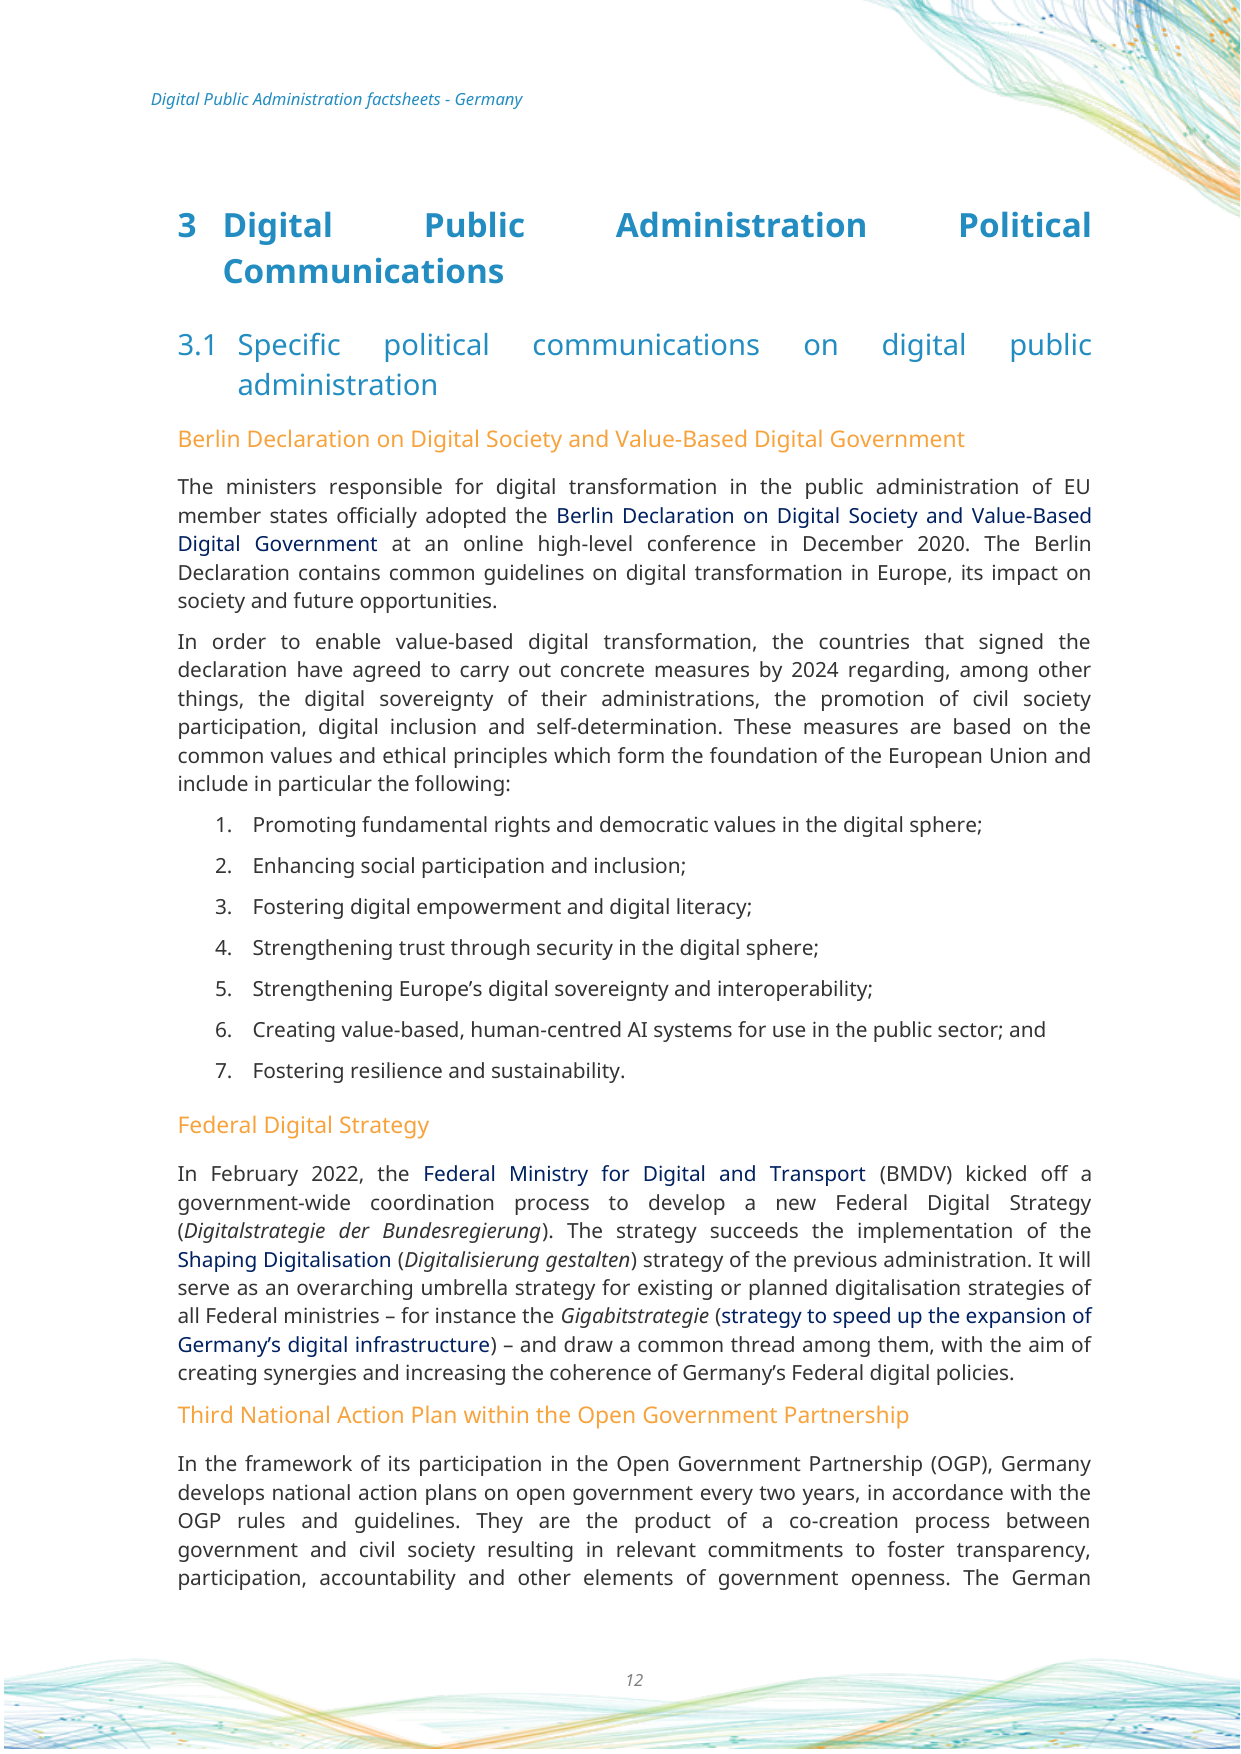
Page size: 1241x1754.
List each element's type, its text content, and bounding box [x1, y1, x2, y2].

list Creating value-based, human-centred AI systems for use in the public sector; and [215, 1015, 1092, 1043]
list Enhancing social participation and inclusion; [215, 851, 1092, 880]
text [177, 1449, 1092, 1592]
list Fostering digital empowerment and digital literacy; [215, 892, 1092, 921]
list Promoting fundamental rights and democratic values in the digital sphere; [215, 810, 1092, 839]
list Strengthening trust through security in the digital sphere; [215, 933, 1092, 962]
picture [4, 1641, 1241, 1749]
picture [853, 0, 1241, 249]
subtitle Specific political communications on digital public administration [177, 324, 1092, 404]
subtitle Berlin Declaration on Digital Society and Value-Based Digital Government [177, 422, 1092, 454]
text The ministers responsible for digital transformation in the public administration of EU member states officially adopted the Berlin Declaration on Digital Society and Value-Based Digital Government at an online high-level conference in December 2020. The Berlin Declaration contains common guidelines on digital transformation in Europe, its impact on society and future opportunities. [177, 472, 1092, 615]
subtitle Federal Digital Strategy [177, 1109, 1092, 1141]
text In order to enable value-based digital transformation, the countries that signed the declaration have agreed to carry out concrete measures by 2024 regarding, among other things, the digital sovereignty of their administrations, the promotion of civil society participation, digital inclusion and self-determination. These measures are based on the common values and ethical principles which form the foundation of the European Union and include in particular the following: [177, 627, 1092, 798]
list Fostering resilience and sustainability. [215, 1056, 1092, 1084]
subtitle Digital Public Administration Political Communications [177, 202, 1092, 293]
list Strengthening Europe’s digital sovereignty and interoperability; [215, 974, 1092, 1002]
text In February 2022, the Federal Ministry for Digital and Transport (BMDV) kicked off a government-wide coordination process to develop a new Federal Digital Strategy (Digitalstrategie der Bundesregierung). The strategy succeeds the implementation of the Shaping Digitalisation (Digitalisierung gestalten) strategy of the previous administration. It will serve as an overarching umbrella strategy for existing or planned digitalisation strategies of all Federal ministries – for instance the Gigabitstrategie (strategy to speed up the expansion of Germany’s digital infrastructure) – and draw a common thread among them, with the aim of creating synergies and increasing the coherence of Germany’s Federal digital policies. [177, 1159, 1092, 1387]
subtitle Third National Action Plan within the Open Government Partnership [177, 1399, 1092, 1431]
